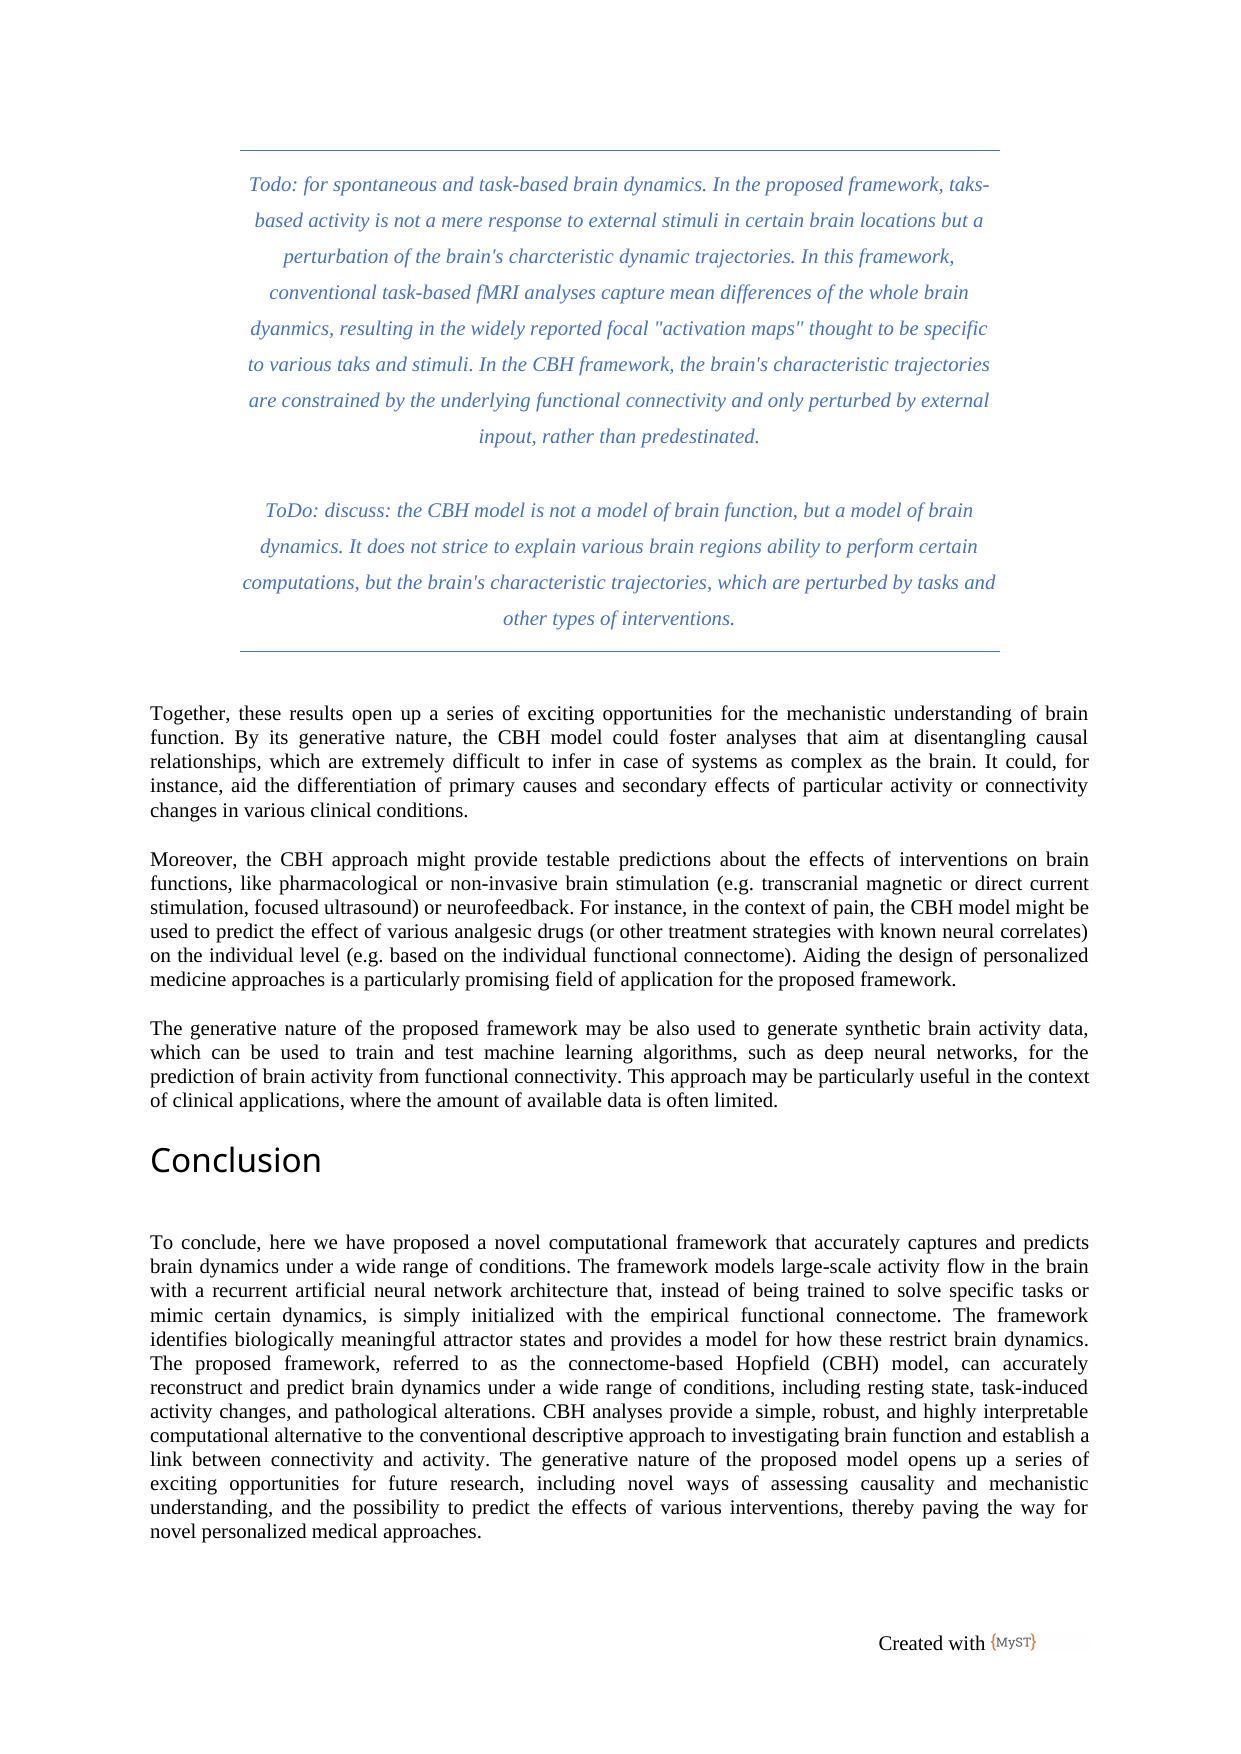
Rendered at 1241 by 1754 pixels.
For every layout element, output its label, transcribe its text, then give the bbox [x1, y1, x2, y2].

text To conclude, here we have proposed a novel computational framework that accurately captures and predicts brain dynamics under a wide range of conditions. The framework models large-scale activity flow in the brain with a recurrent artificial neural network architecture that, instead of being trained to solve specific tasks or mimic certain dynamics, is simply initialized with the empirical functional connectome. The framework identifies biologically meaningful attractor states and provides a model for how these restrict brain dynamics. The proposed framework, referred to as the connectome-based Hopfield (CBH) model, can accurately reconstruct and predict brain dynamics under a wide range of conditions, including resting state, task-induced activity changes, and pathological alterations. CBH analyses provide a simple, robust, and highly interpretable computational alternative to the conventional descriptive approach to investigating brain function and establish a link between connectivity and activity. The generative nature of the proposed model opens up a series of exciting opportunities for future research, including novel ways of assessing causality and mechanistic understanding, and the possibility to predict the effects of various interventions, thereby paving the way for novel personalized medical approaches. [150, 1230, 1090, 1543]
text The generative nature of the proposed framework may be also used to generate synthetic brain activity data, which can be used to train and test machine learning algorithms, such as deep neural networks, for the prediction of brain activity from functional connectivity. This approach may be particularly useful in the context of clinical applications, where the amount of available data is often limited. [150, 1016, 1090, 1112]
text Todo: for spontaneous and task-based brain dynamics. In the proposed framework, taks-based activity is not a mere response to external stimuli in certain brain locations but a perturbation of the brain's charcteristic dynamic trajectories. In this framework, conventional task-based fMRI analyses capture mean differences of the whole brain dyanmics, resulting in the widely reported focal "activation maps" thought to be specific to various taks and stimuli. In the CBH framework, the brain's characteristic trajectories are constrained by the underlying functional connectivity and only perturbed by external inpout, rather than predestinated. [240, 151, 1000, 448]
picture [990, 1633, 1091, 1651]
text ToDo: discuss: the CBH model is not a model of brain function, but a model of brain dynamics. It does not strice to explain various brain regions ability to perform certain computations, but the brain's characteristic trajectories, which are perturbed by tasks and other types of interventions. [240, 476, 1000, 651]
subtitle Conclusion [150, 1137, 1090, 1183]
text Together, these results open up a series of exciting opportunities for the mechanistic understanding of brain function. By its generative nature, the CBH model could foster analyses that aim at disentangling causal relationships, which are extremely difficult to infer in case of systems as complex as the brain. It could, for instance, aid the differentiation of primary causes and secondary effects of particular activity or connectivity changes in various clinical conditions. [150, 701, 1090, 822]
text Moreover, the CBH approach might provide testable predictions about the effects of interventions on brain functions, like pharmacological or non-invasive brain stimulation (e.g. transcranial magnetic or direct current stimulation, focused ultrasound) or neurofeedback. For instance, in the context of pain, the CBH model might be used to predict the effect of various analgesic drugs (or other treatment strategies with known neural correlates) on the individual level (e.g. based on the individual functional connectome). Aiding the design of personalized medicine approaches is a particularly promising field of application for the proposed framework. [150, 847, 1090, 991]
